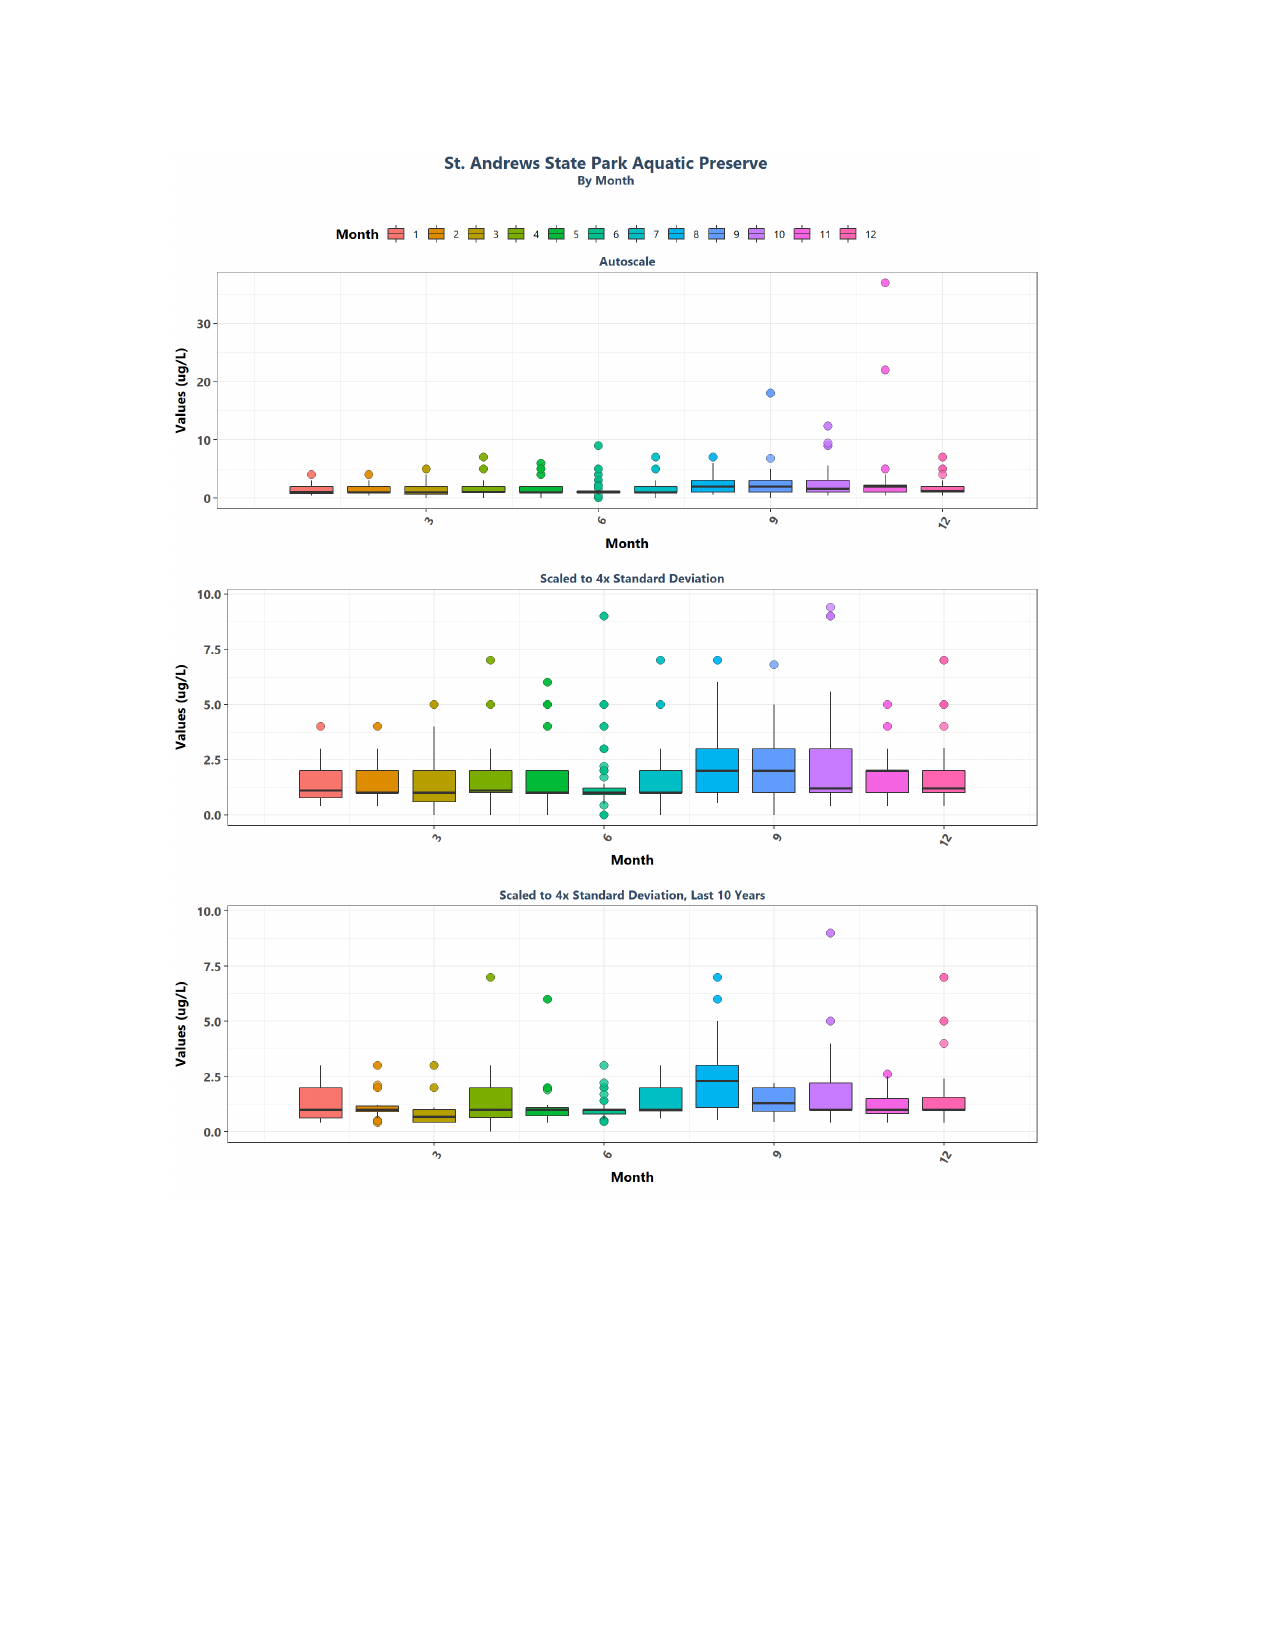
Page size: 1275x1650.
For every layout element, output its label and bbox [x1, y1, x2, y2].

picture [168, 150, 1044, 1200]
